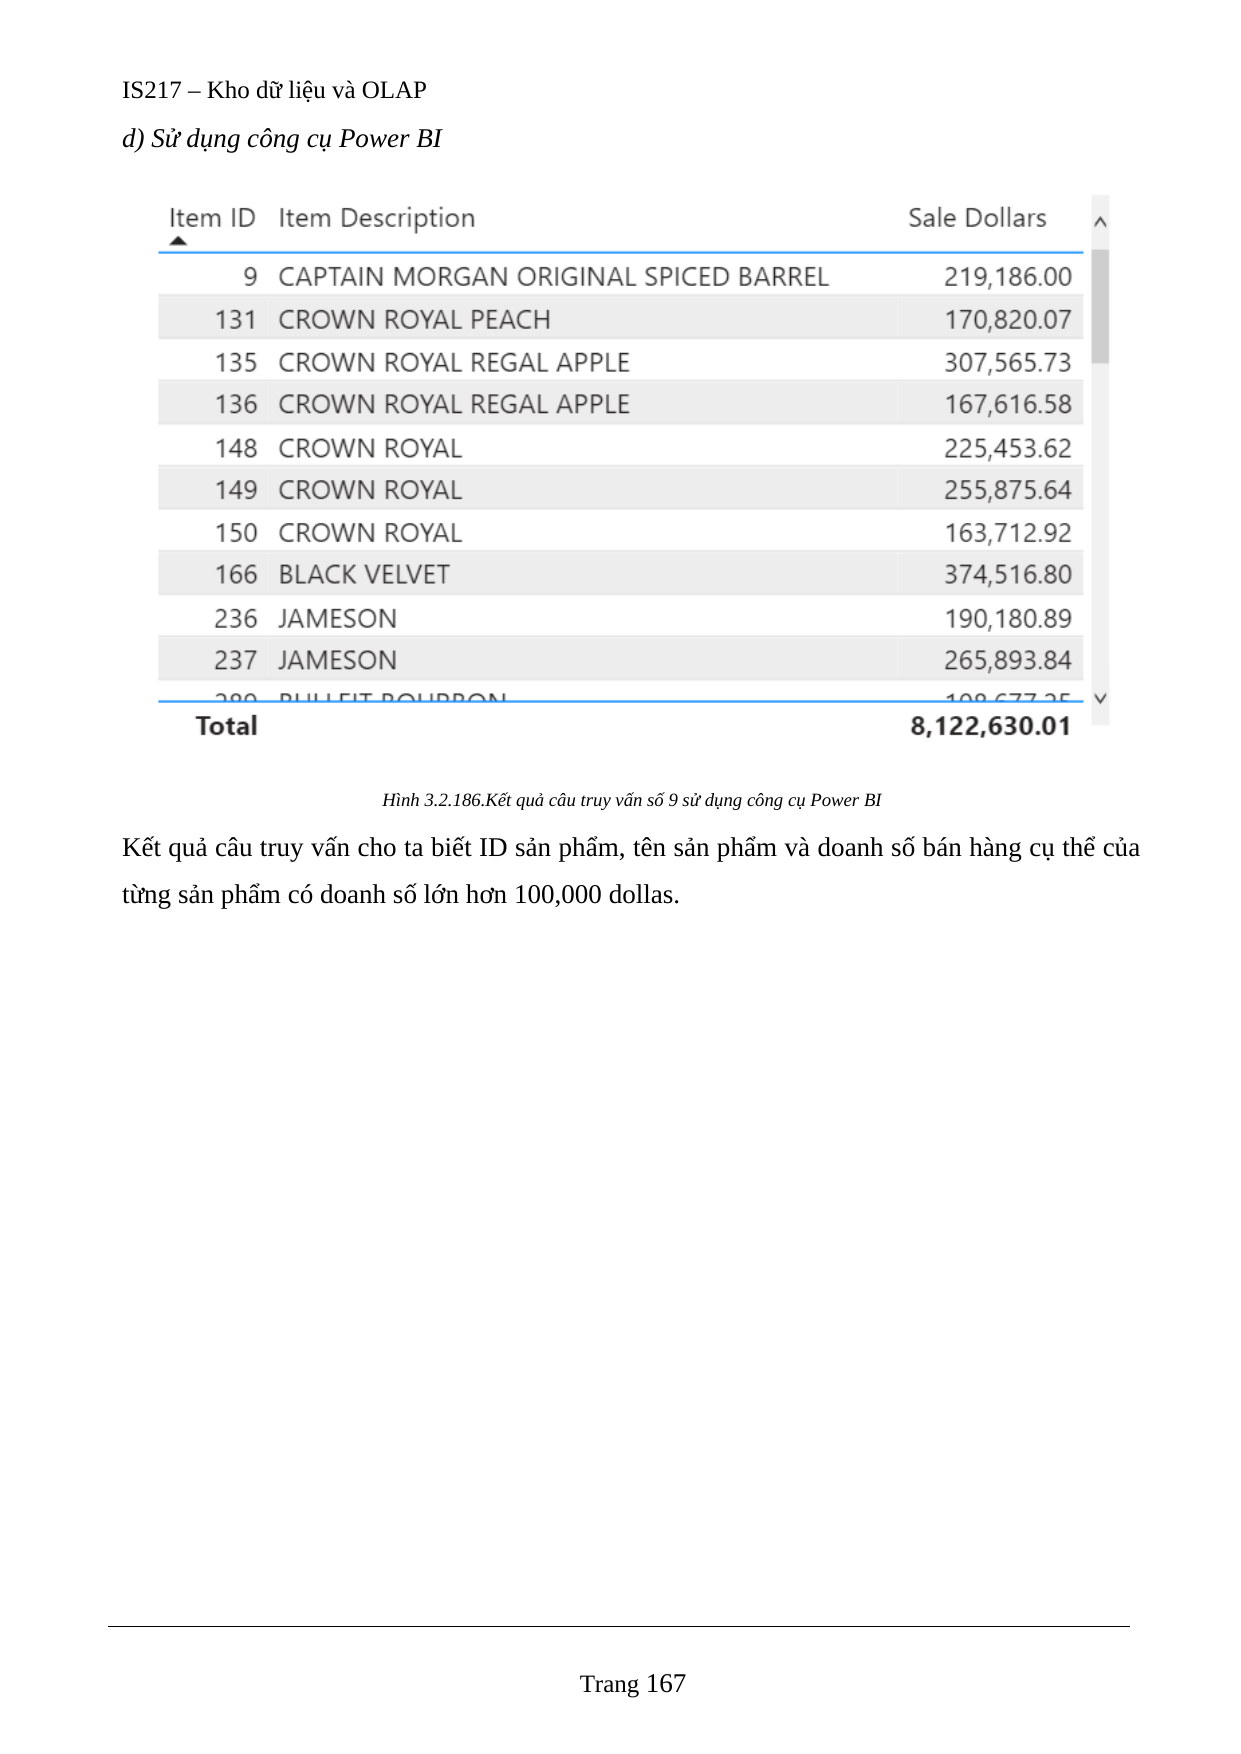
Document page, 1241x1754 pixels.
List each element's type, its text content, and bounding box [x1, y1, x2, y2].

subtitle d) Sử dụng công cụ Power BI [122, 122, 1144, 153]
text Kết quả câu truy vấn cho ta biết ID sản phẩm, tên sản phẩm và doanh số bán hàng cụ thể của từng sản phẩm có doanh số lớn hơn 100,000 dollas. [122, 831, 1144, 909]
text Hình 3.2..Kết quả câu truy vấn số 9 sử dụng công cụ Power BI [122, 789, 1144, 811]
picture [121, 168, 1144, 770]
